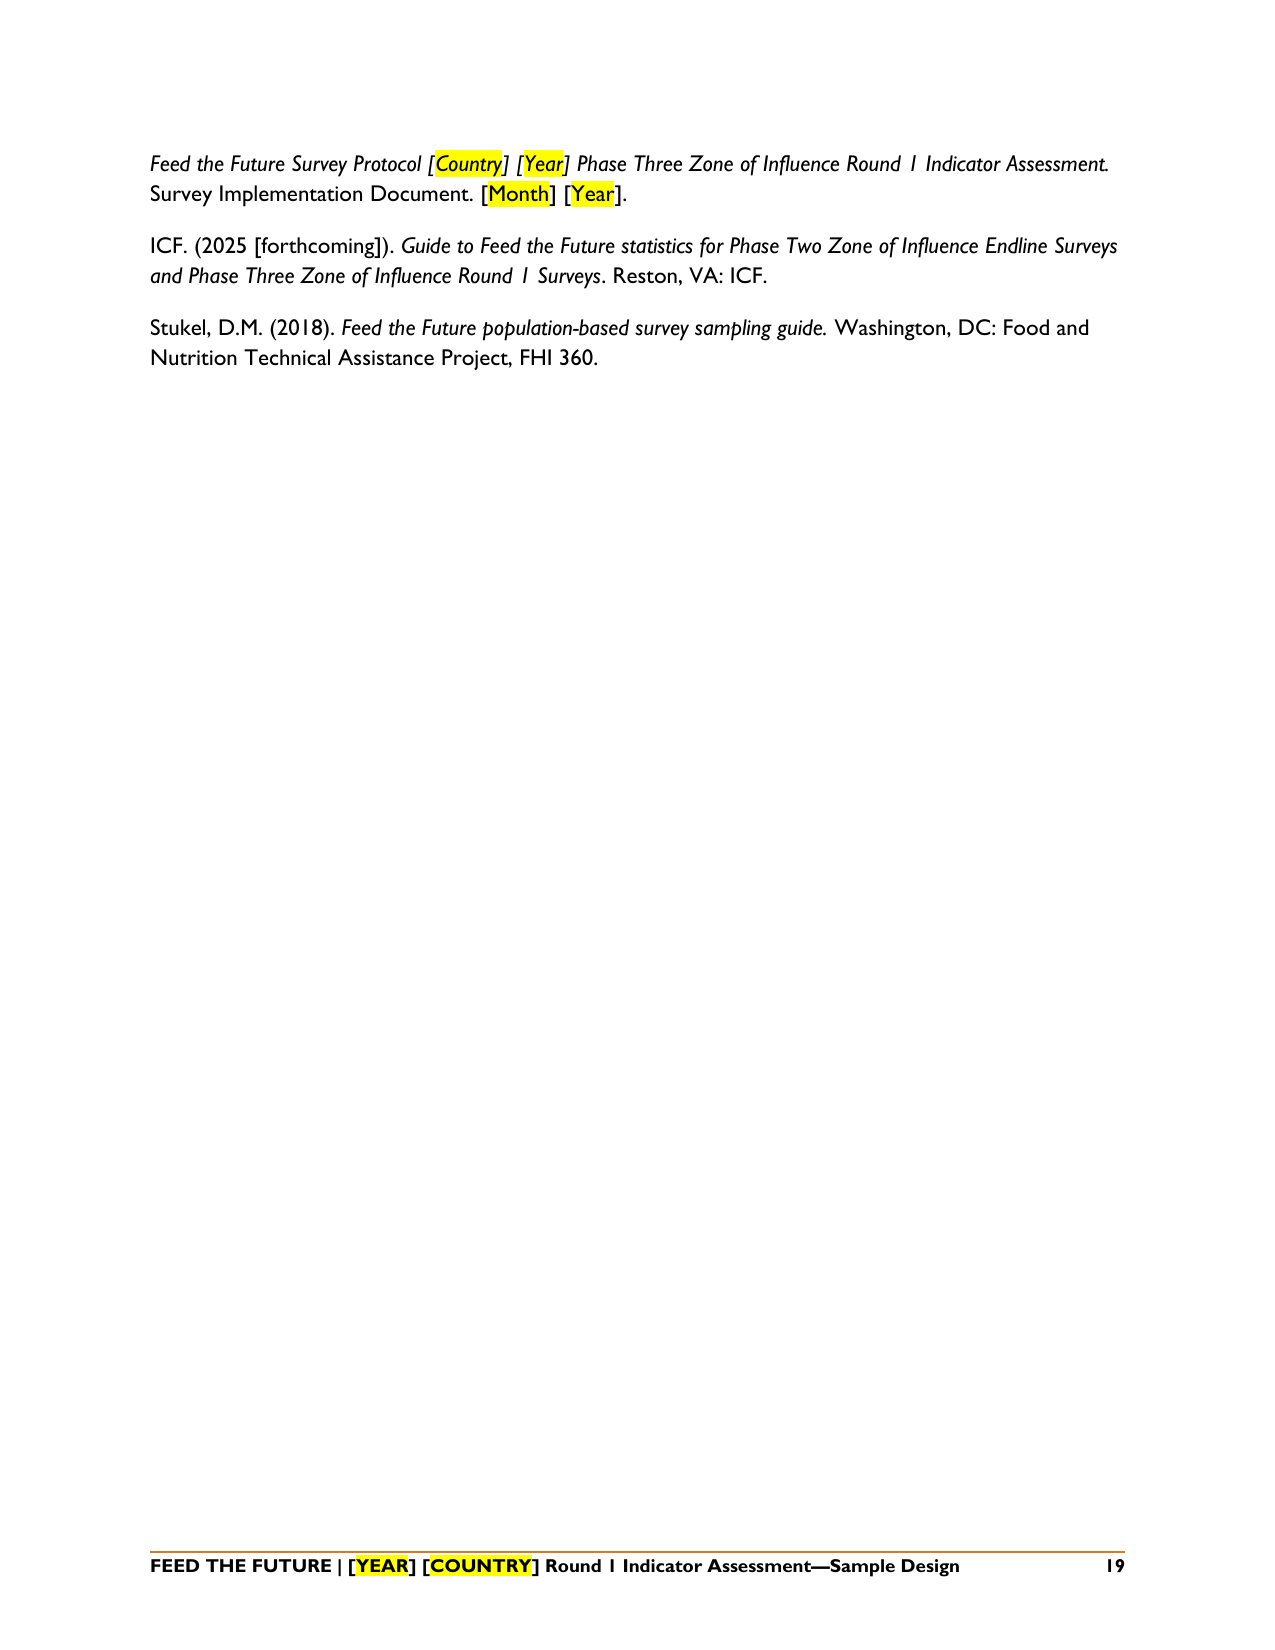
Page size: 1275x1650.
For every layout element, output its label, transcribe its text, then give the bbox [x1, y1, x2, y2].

text Stukel, D.M. (2018). Feed the Future population-based survey sampling guide. Washington, DC: Food and Nutrition Technical Assistance Project, FHI 360. [150, 314, 1125, 371]
text Feed the Future Survey Protocol [Country] [Year] Phase Three Zone of Influence Round 1 Indicator Assessment. Survey Implementation Document. [Month] [Year]. [150, 150, 1125, 207]
text ICF. (2025 [forthcoming]). Guide to Feed the Future statistics for Phase Two Zone of Influence Endline Surveys and Phase Three Zone of Influence Round 1 Surveys. Reston, VA: ICF. [150, 232, 1125, 289]
